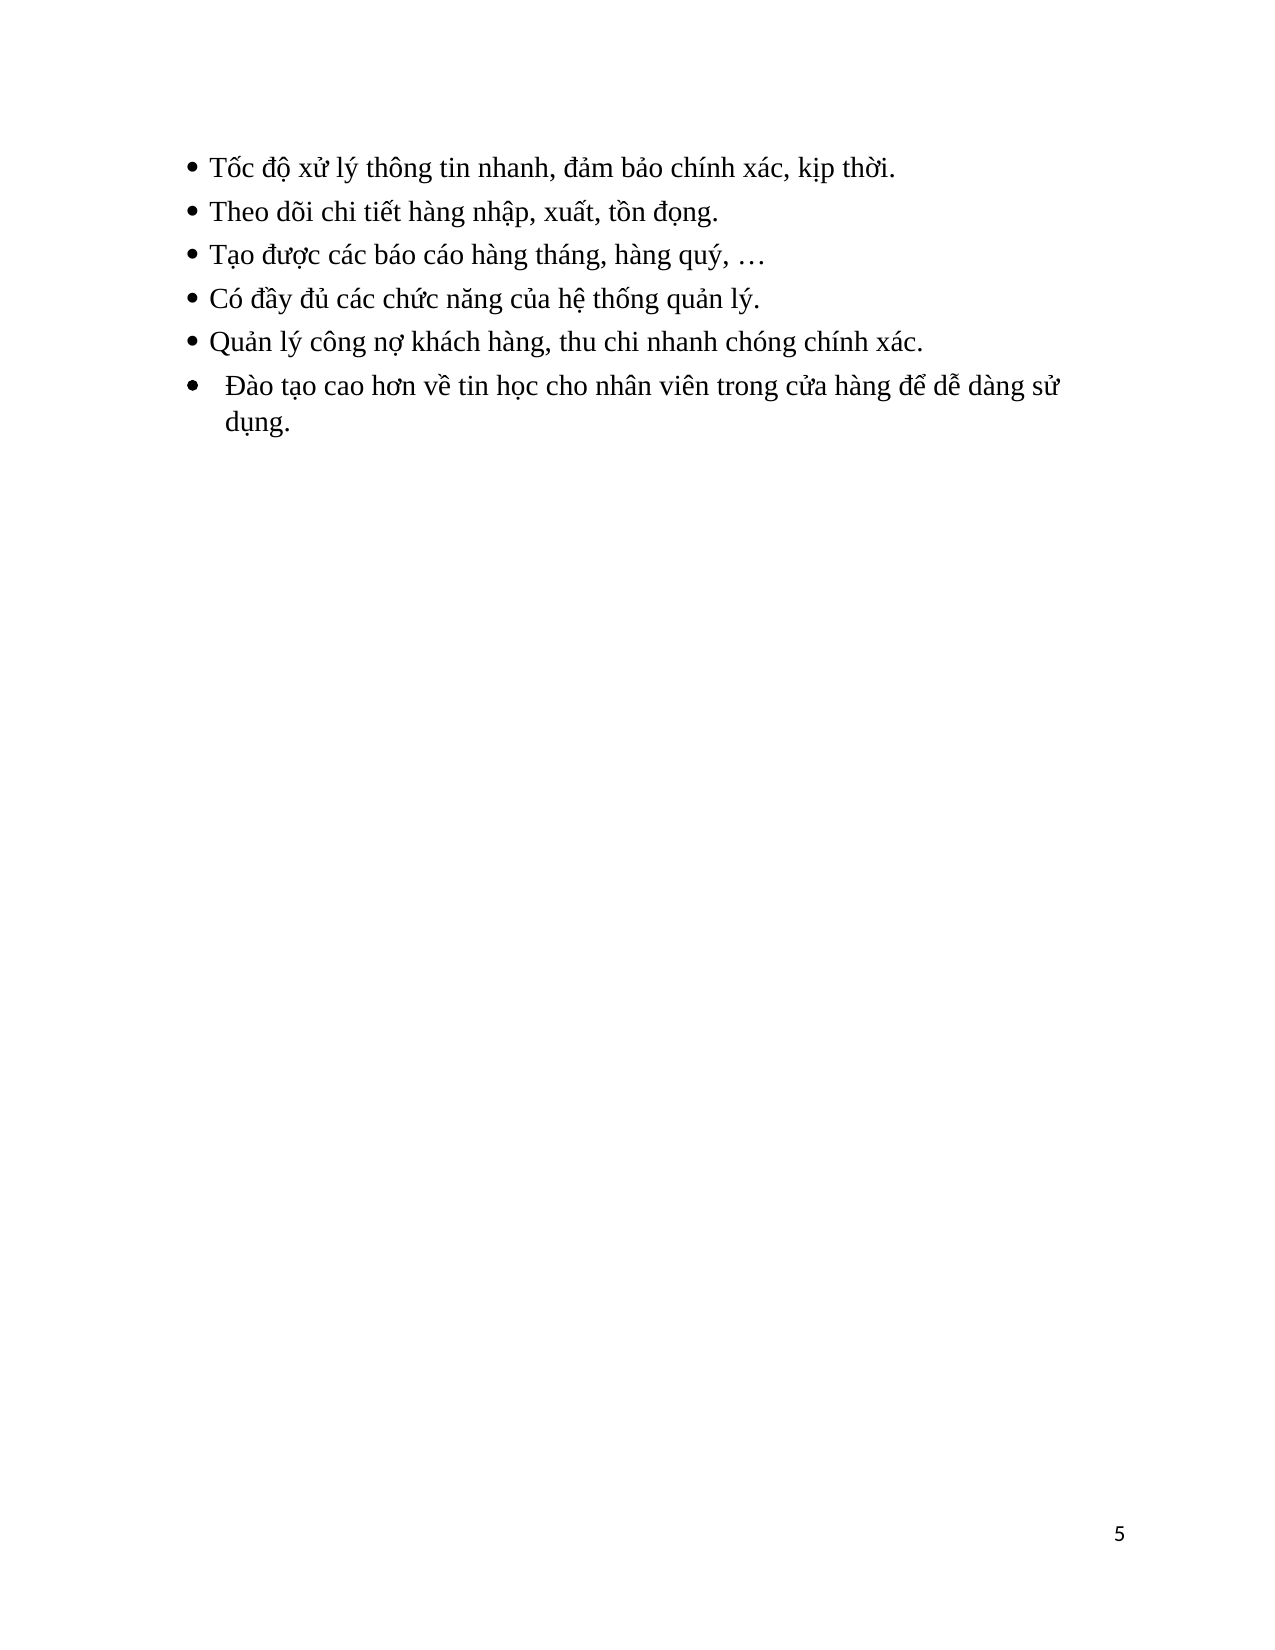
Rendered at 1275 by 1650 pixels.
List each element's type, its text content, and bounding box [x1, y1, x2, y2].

list Theo dõi chi tiết hàng nhập, xuất, tồn đọng. [187, 194, 1125, 227]
list Quản lý công nợ khách hàng, thu chi nhanh chóng chính xác. [187, 324, 1125, 358]
list Tốc độ xử lý thông tin nhanh, đảm bảo chính xác, kịp thời. [187, 150, 1125, 184]
list Đào tạo cao hơn về tin học cho nhân viên trong cửa hàng để dễ dàng sử dụng. [187, 368, 1125, 438]
list Tạo được các báo cáo hàng tháng, hàng quý, … [187, 237, 1125, 271]
list Có đầy đủ các chức năng của hệ thống quản lý. [187, 281, 1125, 314]
